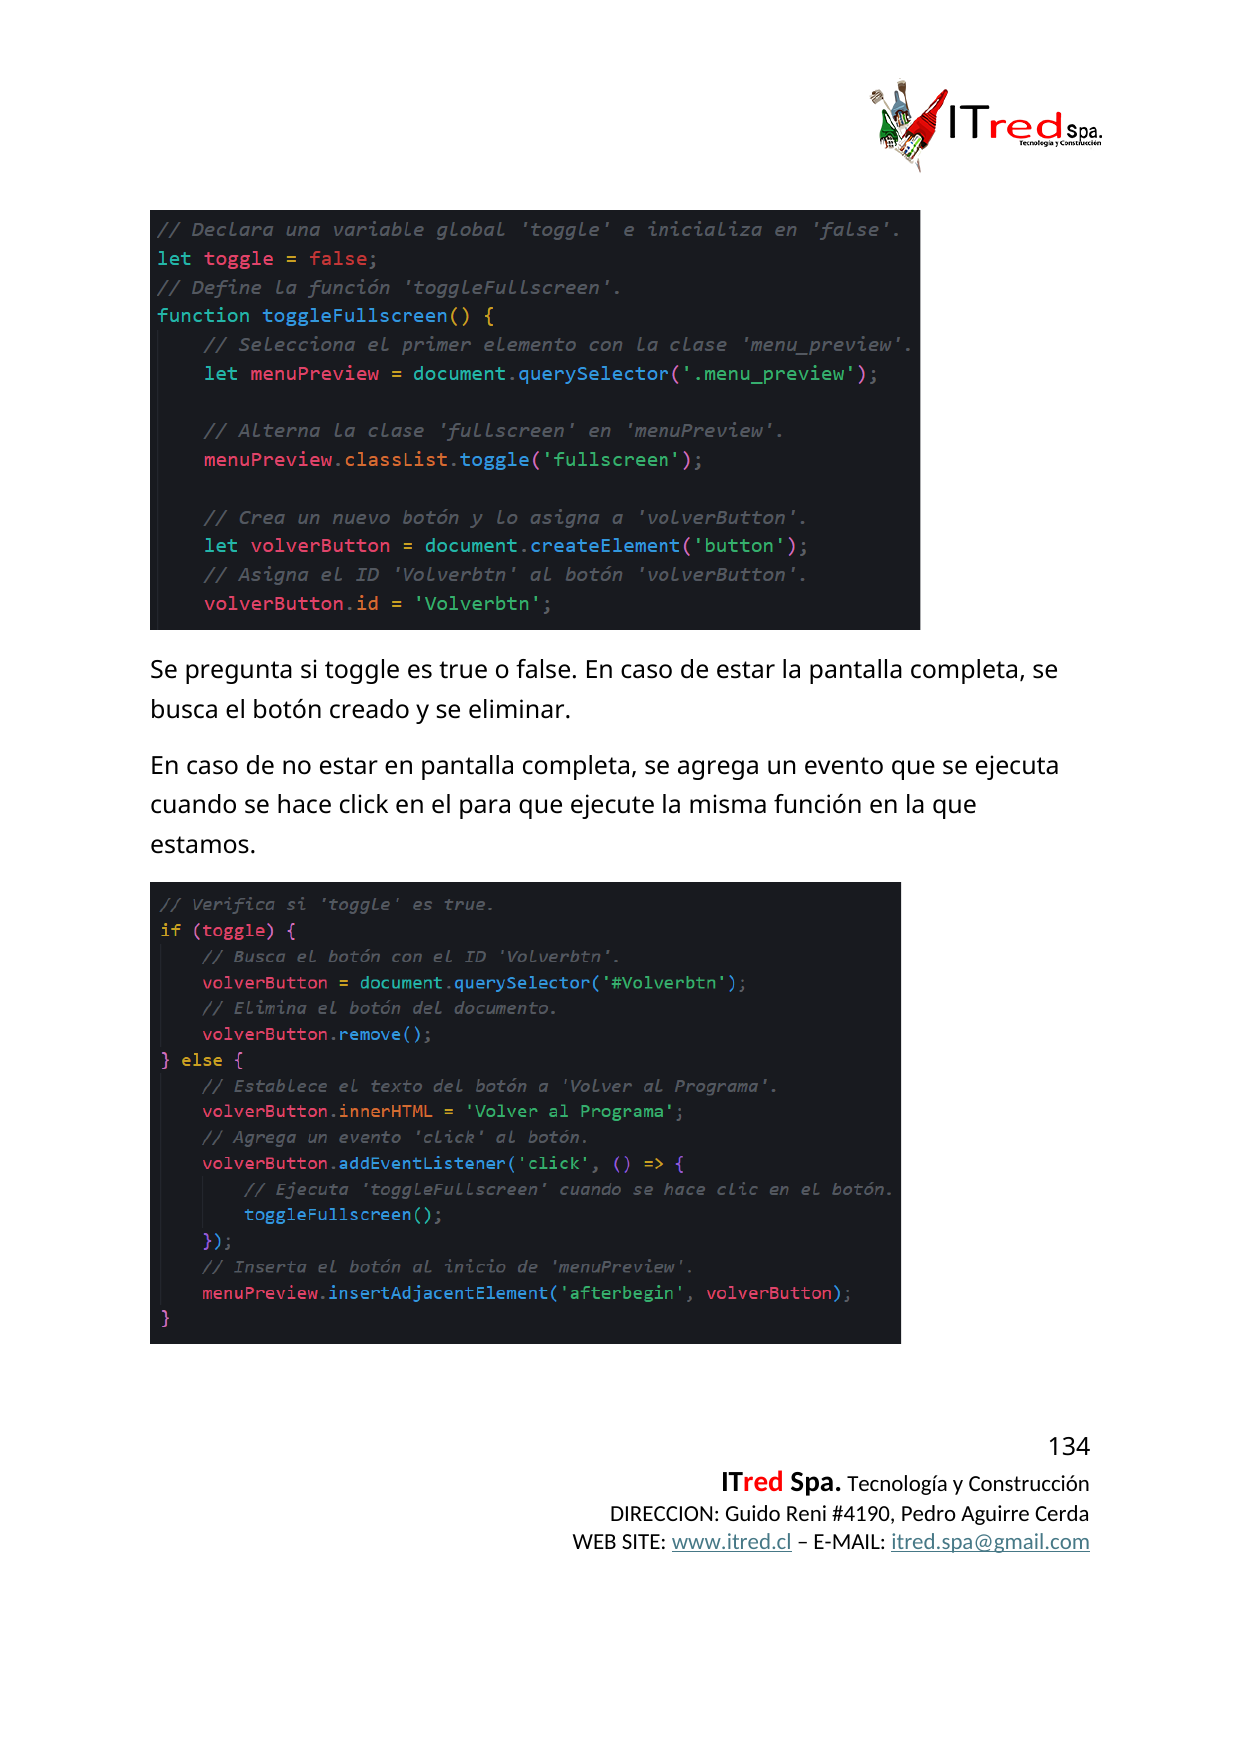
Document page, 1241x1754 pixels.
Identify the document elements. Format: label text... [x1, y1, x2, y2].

picture [150, 882, 902, 1344]
text Se pregunta si toggle es true o false. En caso de estar la pantalla completa, se busca el botón creado y se eliminar. [150, 652, 1090, 725]
picture [868, 77, 1102, 174]
text En caso de no estar en pantalla completa, se agrega un evento que se ejecuta cuando se hace click en el para que ejecute la misma función en la que estamos. [150, 747, 1090, 860]
picture [150, 210, 921, 630]
